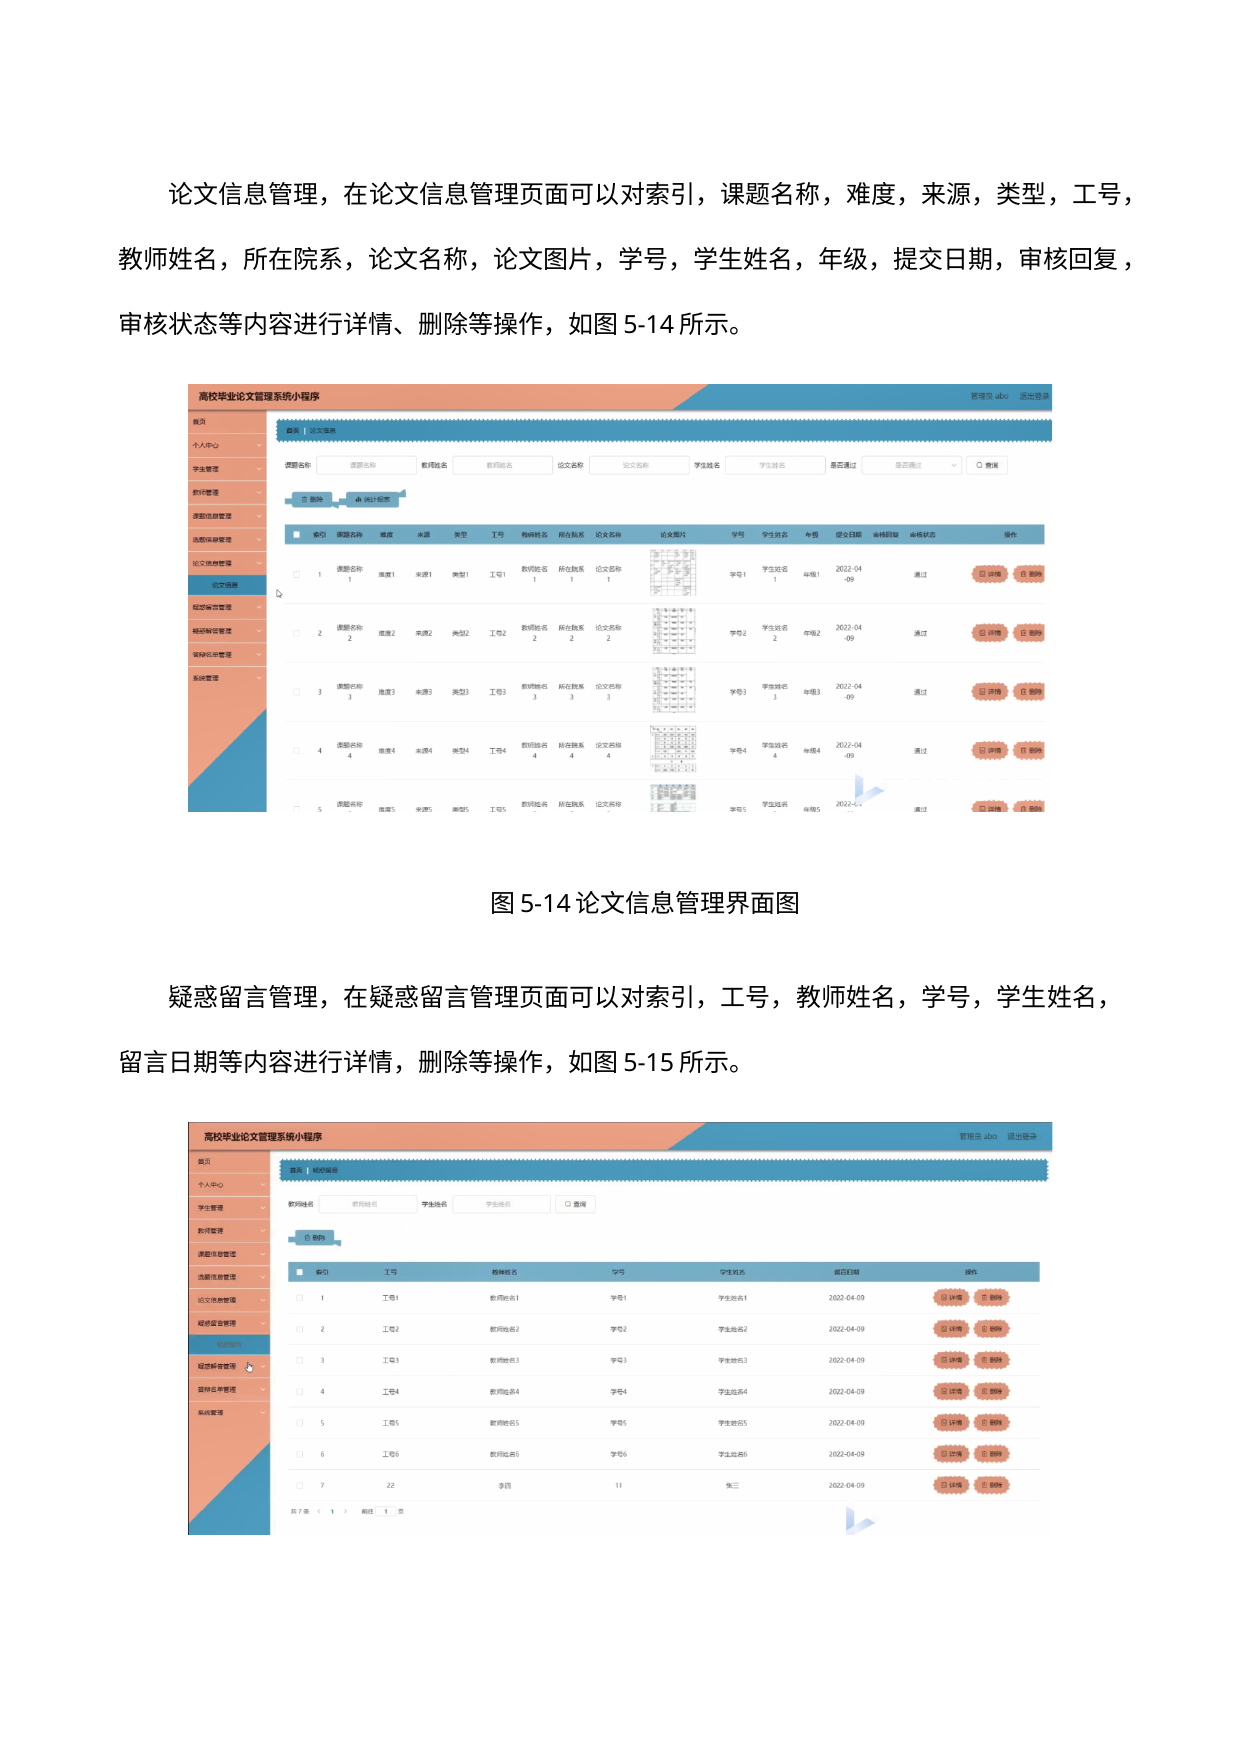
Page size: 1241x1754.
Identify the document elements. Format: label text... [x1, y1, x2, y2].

picture [188, 1122, 1053, 1535]
text 疑惑留言管理，在疑惑留言管理页面可以对索引，工号，教师姓名，学号，学生姓名，留言日期等内容进行详情，删除等操作，如图5-15所示。 [118, 963, 1122, 1093]
text 图5-14论文信息管理界面图 [118, 869, 1122, 934]
text 论文信息管理，在论文信息管理页面可以对索引，课题名称，难度，来源，类型，工号，教师姓名，所在院系，论文名称，论文图片，学号，学生姓名，年级，提交日期，审核回复，审核状态等内容进行详情、删除等操作，如图5-14所示。 [118, 161, 1122, 356]
picture [188, 384, 1053, 812]
